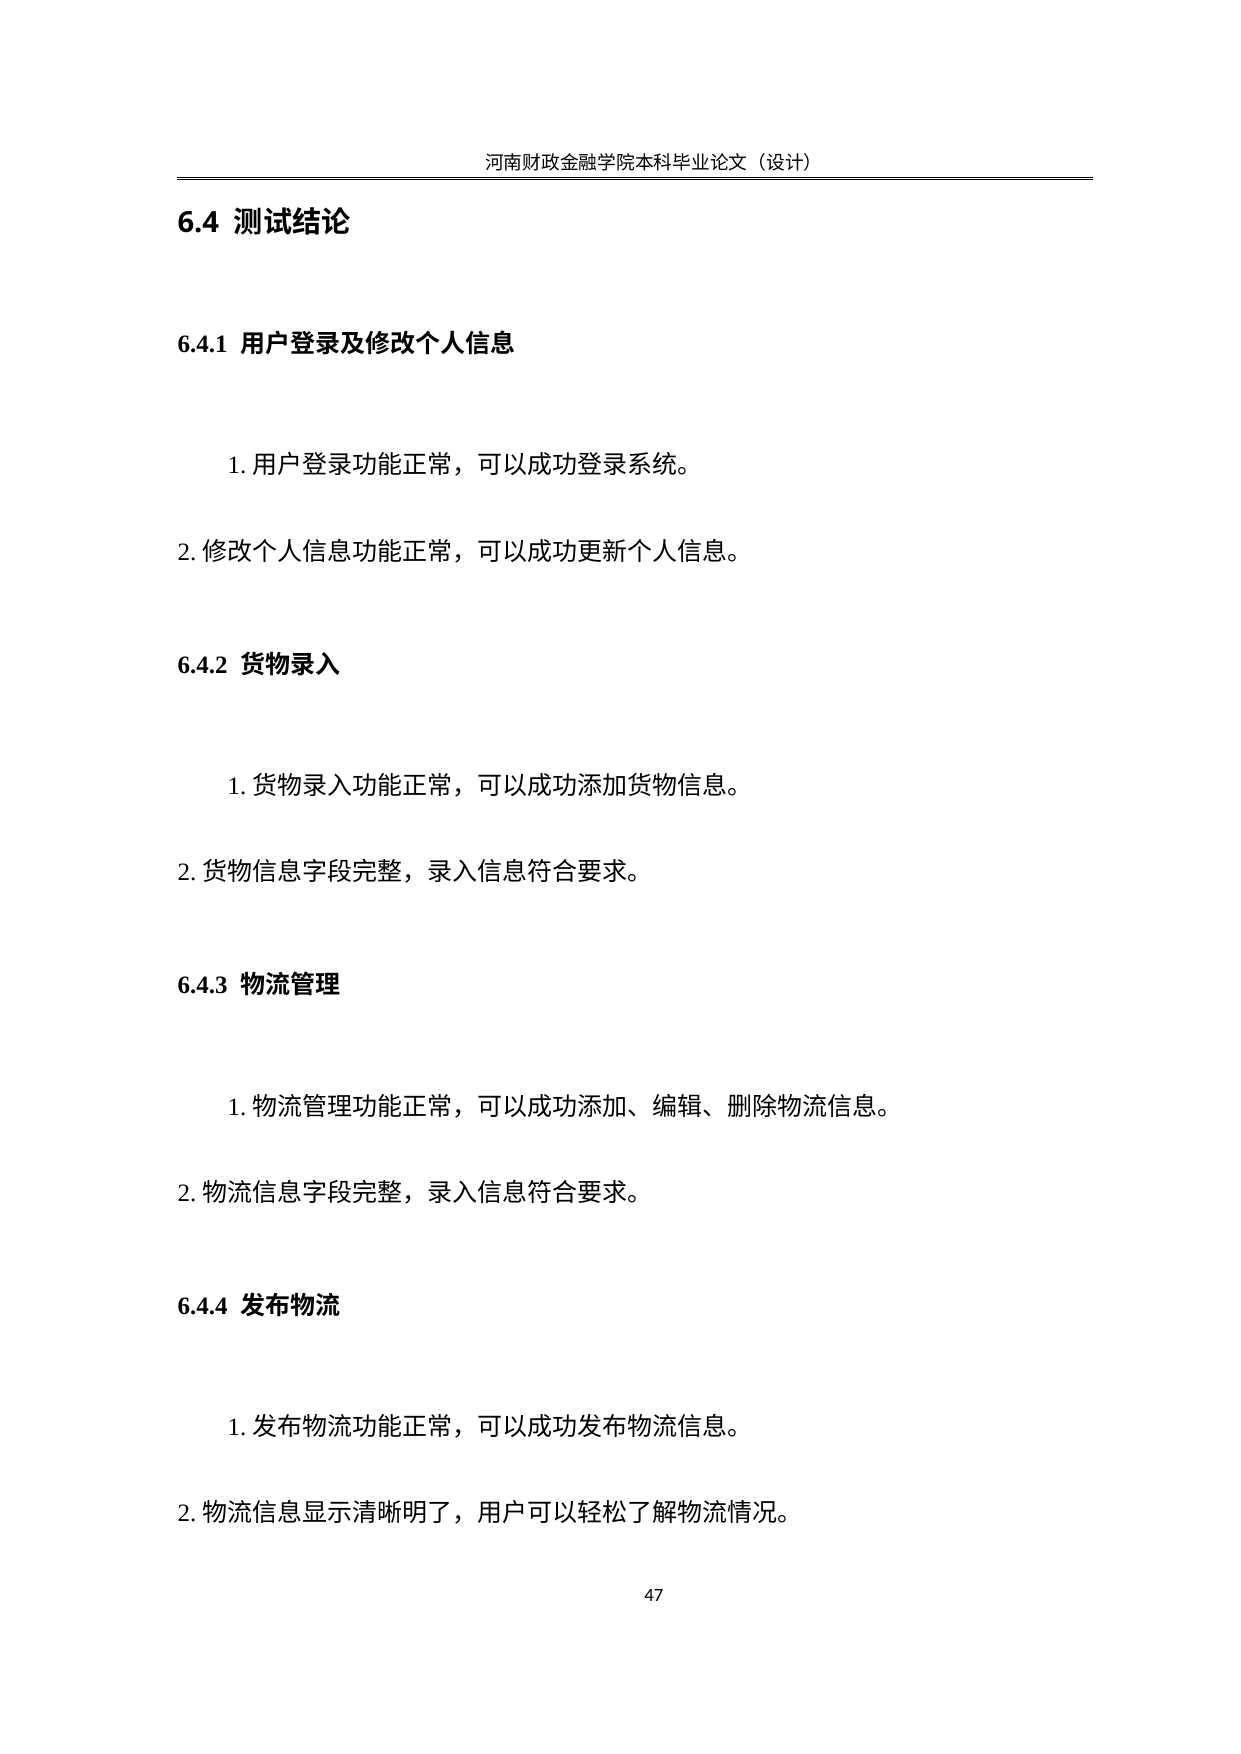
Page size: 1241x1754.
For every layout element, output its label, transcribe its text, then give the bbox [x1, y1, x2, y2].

list 测试结论 [177, 186, 1093, 253]
list 物流信息显示清晰明了，用户可以轻松了解物流情况。 [177, 1477, 1093, 1545]
list 货物信息字段完整，录入信息符合要求。 [177, 836, 1093, 904]
list 用户登录功能正常，可以成功登录系统。 [227, 429, 1093, 497]
subtitle 货物录入 [177, 628, 1093, 696]
list 货物录入功能正常，可以成功添加货物信息。 [227, 750, 1093, 818]
subtitle 发布物流 [177, 1269, 1093, 1337]
subtitle 物流管理 [177, 949, 1093, 1017]
list 物流管理功能正常，可以成功添加、编辑、删除物流信息。 [227, 1070, 1093, 1138]
list 修改个人信息功能正常，可以成功更新个人信息。 [177, 515, 1093, 583]
list 物流信息字段完整，录入信息符合要求。 [177, 1156, 1093, 1224]
subtitle 用户登录及修改个人信息 [177, 308, 1093, 376]
list 发布物流功能正常，可以成功发布物流信息。 [227, 1391, 1093, 1459]
